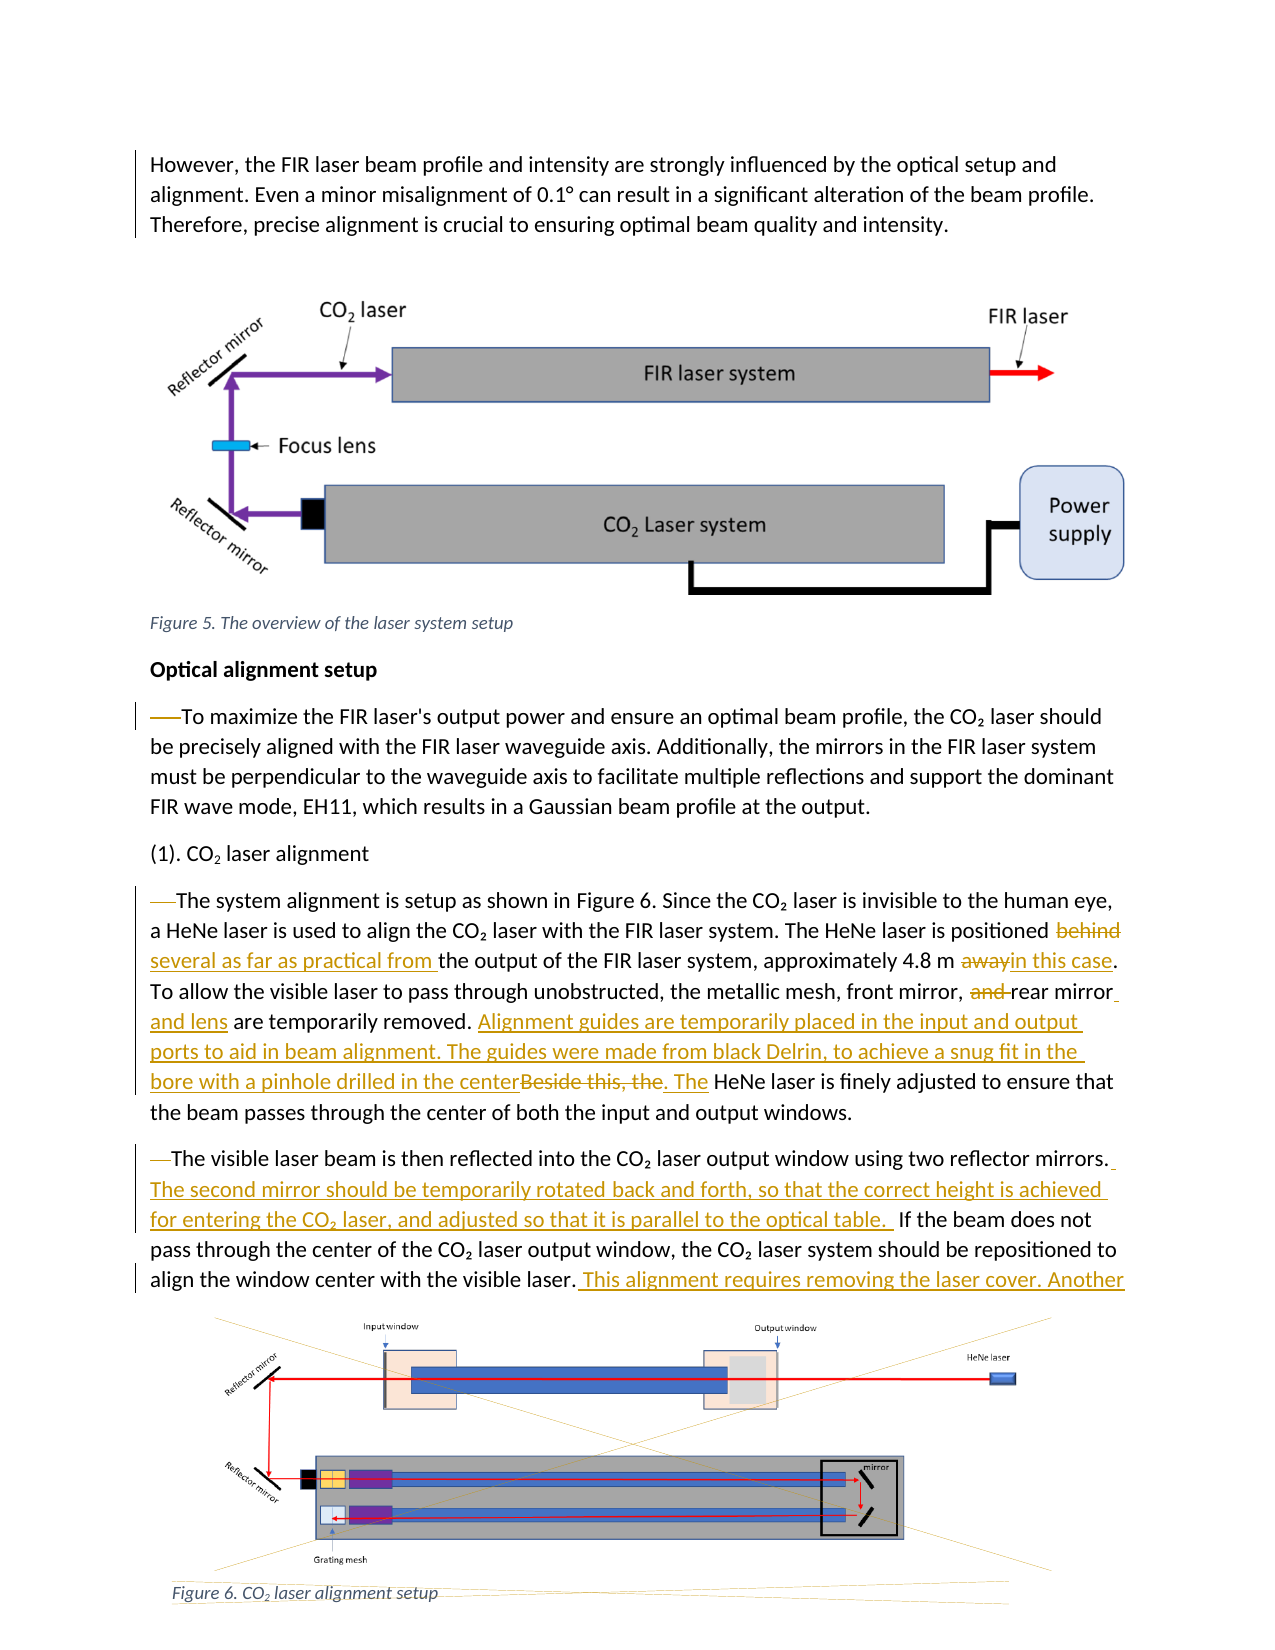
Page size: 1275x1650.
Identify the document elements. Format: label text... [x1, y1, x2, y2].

text The system alignment is setup as shown in Figure 6. Since the CO₂ laser is invisible to the human eye, a HeNe laser is used to align the CO₂ laser with the FIR laser system. The HeNe laser is positioned the output of the FIR laser system, approximately 4.8 m . To allow the visible laser to pass through unobstructed, the metallic mesh, front mirror, rear mirror are temporarily removed. HeNe laser is finely adjusted to ensure that the beam passes through the center of both the input and output windows. [150, 886, 1125, 1126]
picture [636, 1318, 1052, 1570]
text To maximize the FIR laser's output power and ensure an optimal beam profile, the CO₂ laser should be precisely aligned with the FIR laser waveguide axis. Additionally, the mirrors in the FIR laser system must be perpendicular to the waveguide axis to facilitate multiple reflections and support the dominant FIR wave mode, EH11​, which results in a Gaussian beam profile at the output. [150, 702, 1125, 820]
text (1). CO2 laser alignment [150, 839, 1125, 867]
text Optical alignment setup [150, 655, 1125, 683]
picture [214, 1318, 630, 1570]
picture [216, 1317, 1050, 1443]
picture [150, 287, 1152, 595]
picture [218, 1445, 1048, 1571]
text However, the FIR laser beam profile and intensity are strongly influenced by the optical setup and alignment. Even a minor misalignment of 0.1° can result in a significant alteration of the beam profile. Therefore, precise alignment is crucial to ensuring optimal beam quality and intensity. [150, 150, 1125, 238]
